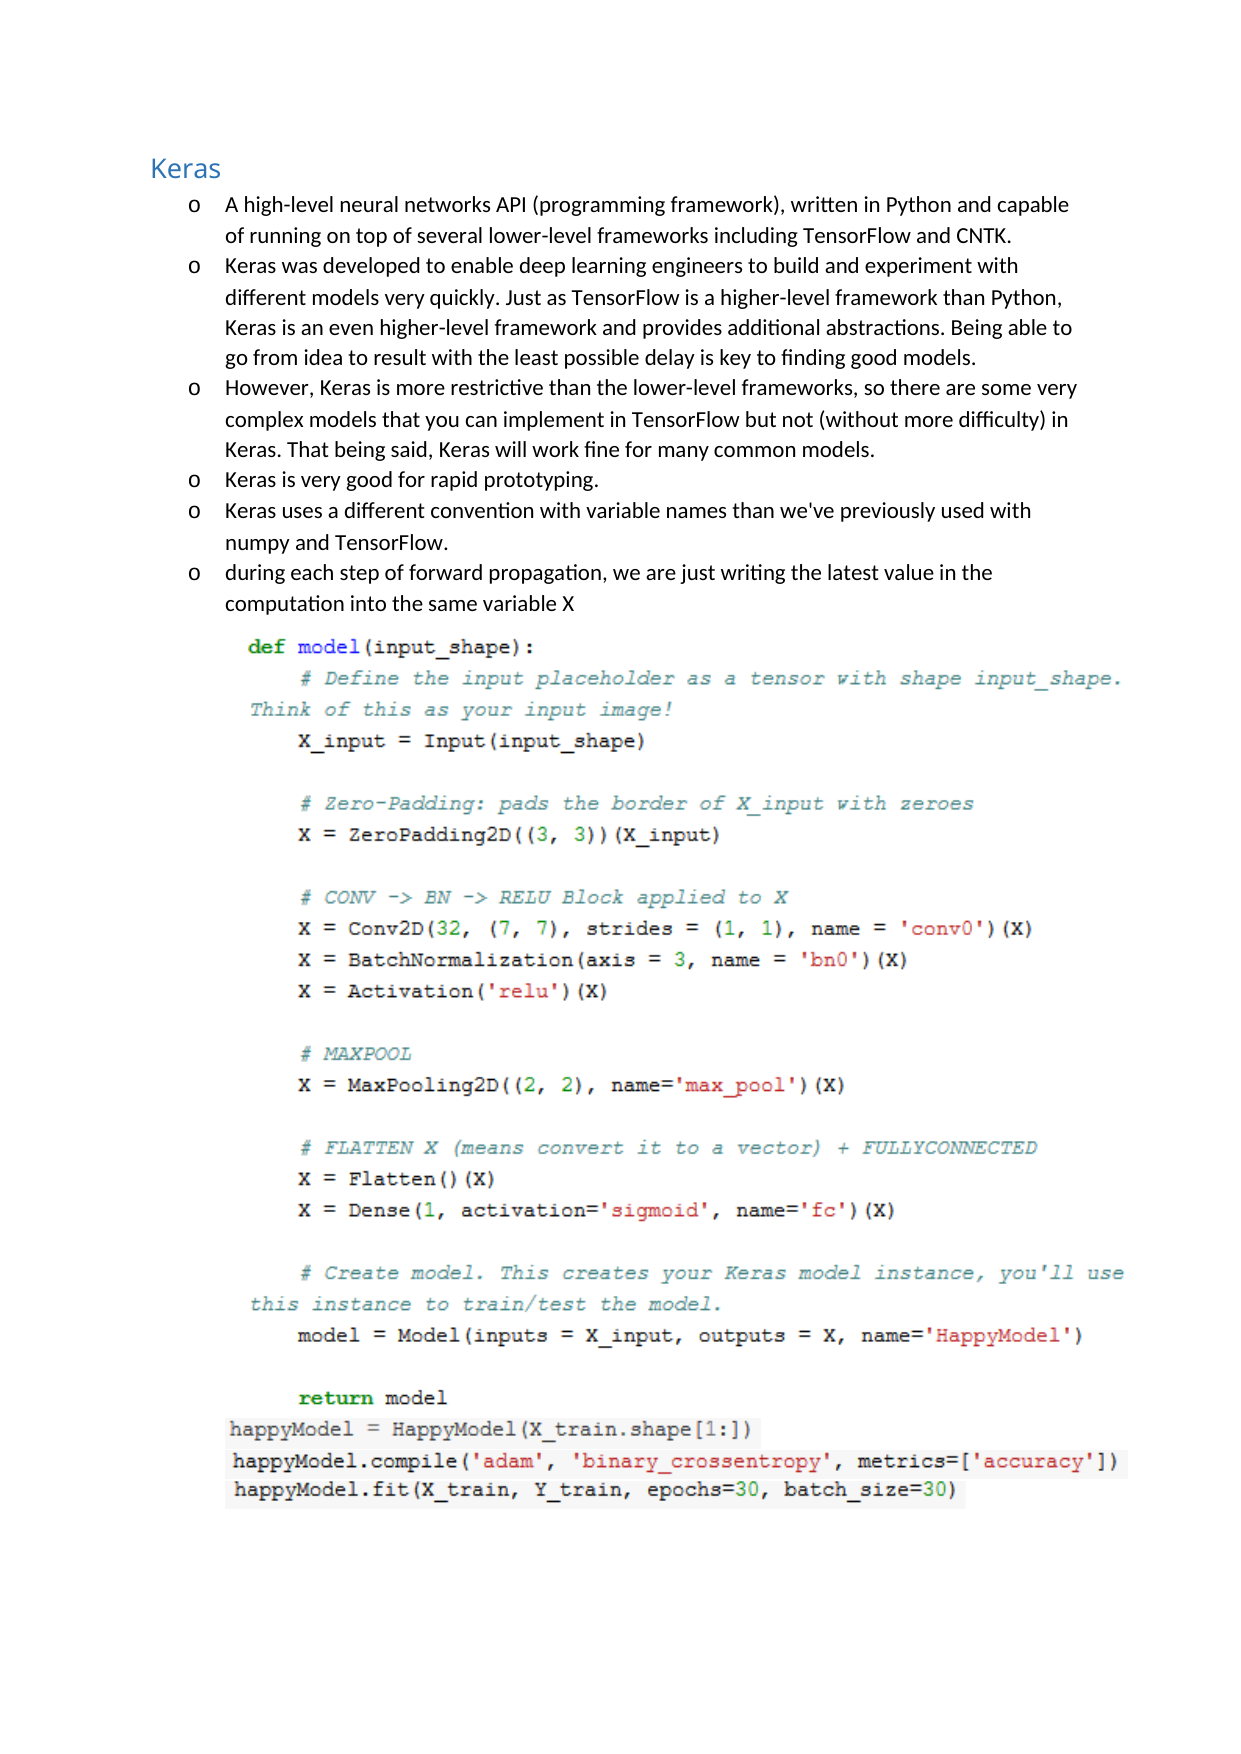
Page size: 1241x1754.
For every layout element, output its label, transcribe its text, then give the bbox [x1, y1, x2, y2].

list Keras is very good for rapid prototyping. [187, 465, 1090, 494]
list A high-level neural networks API (programming framework), written in Python and capable of running on top of several lower-level frameworks including TensorFlow and CNTK. [187, 190, 1090, 249]
subtitle Keras [150, 150, 1090, 187]
picture [225, 1418, 761, 1449]
picture [225, 619, 1133, 1417]
list Keras uses a different convention with variable names than we've previously used with numpy and TensorFlow. [187, 497, 1090, 556]
picture [225, 1481, 966, 1509]
list Keras was developed to enable deep learning engineers to build and experiment with different models very quickly. Just as TensorFlow is a higher-level framework than Python, Keras is an even higher-level framework and provides additional abstractions. Being able to go from idea to result with the least possible delay is key to finding good models. [187, 251, 1090, 371]
list during each step of forward propagation, we are just writing the latest value in the computation into the same variable X [187, 558, 1090, 617]
picture [225, 1450, 1129, 1479]
list However, Keras is more restrictive than the lower-level frameworks, so there are some very complex models that you can implement in TensorFlow but not (without more difficulty) in Keras. That being said, Keras will work fine for many common models. [187, 373, 1090, 463]
